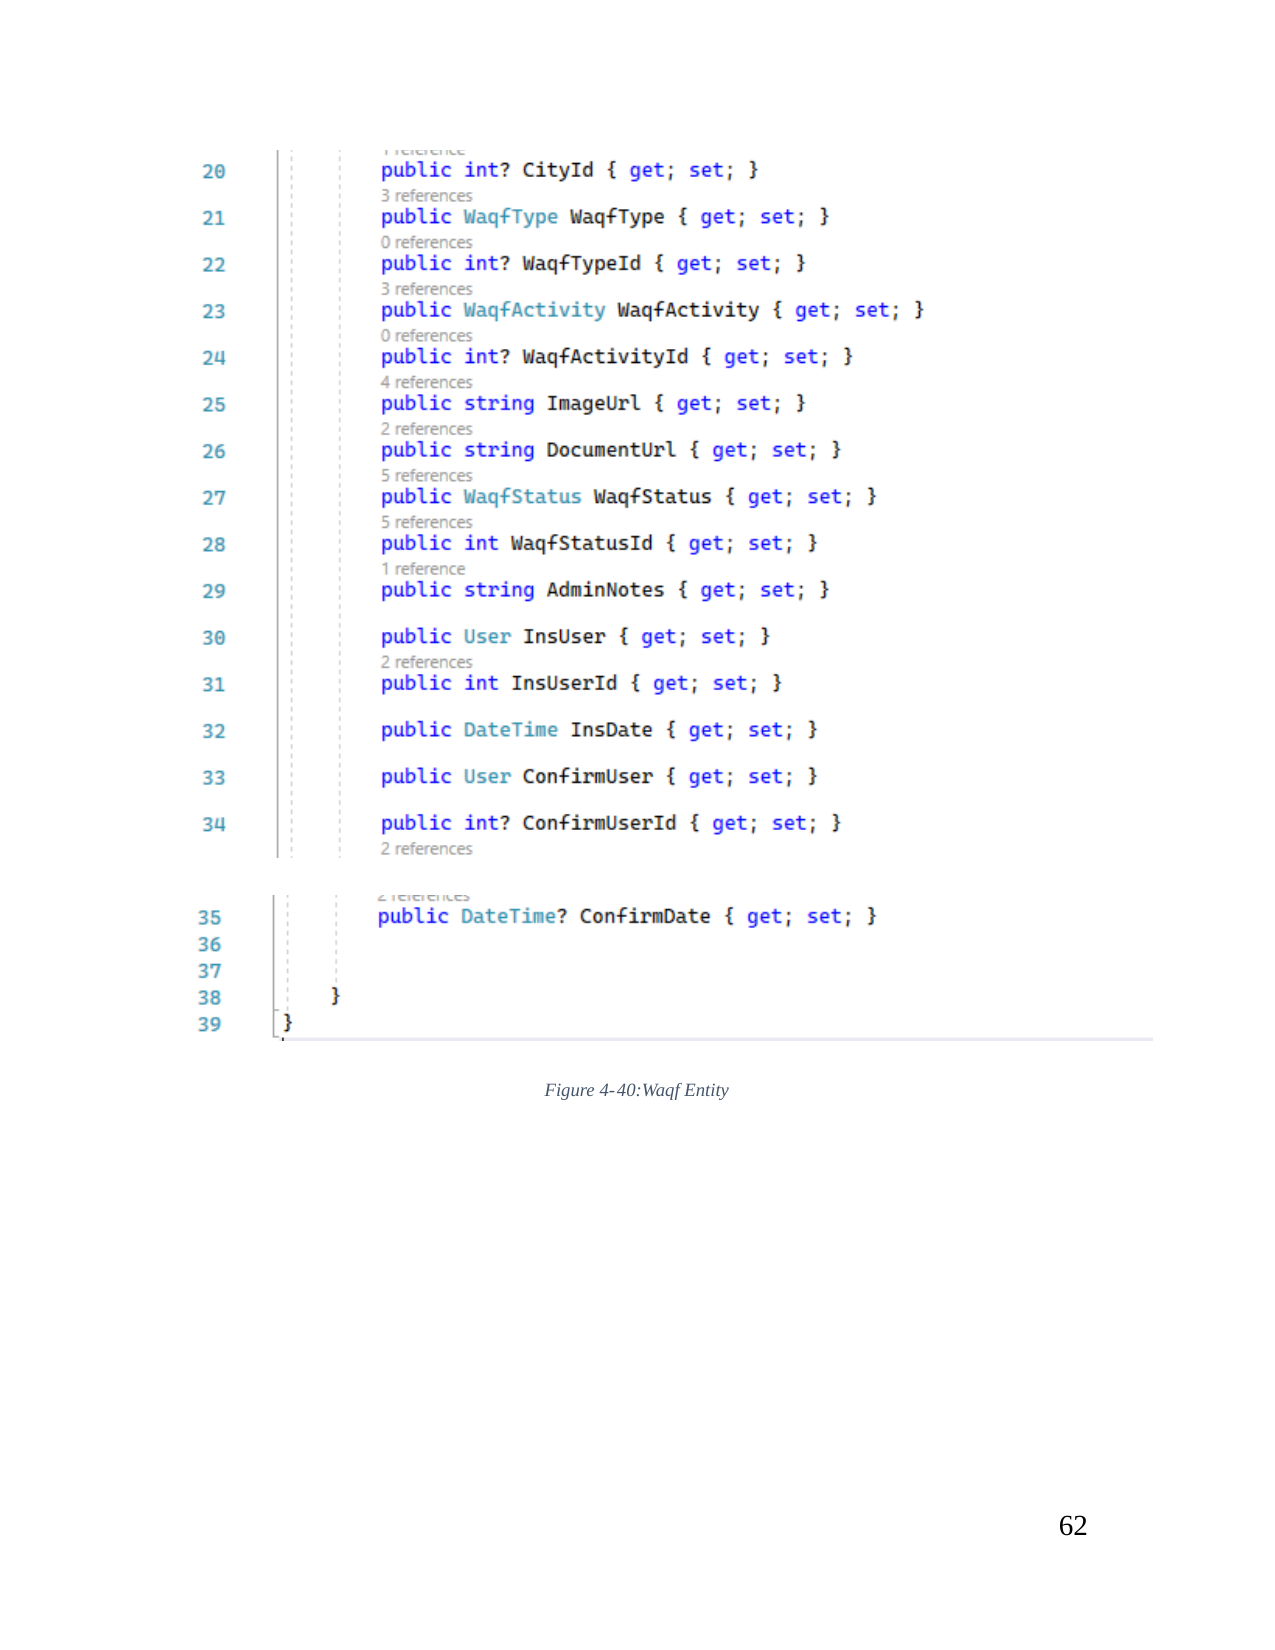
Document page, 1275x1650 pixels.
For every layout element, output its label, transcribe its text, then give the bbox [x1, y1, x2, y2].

picture [187, 150, 1163, 858]
picture [187, 895, 1154, 1041]
